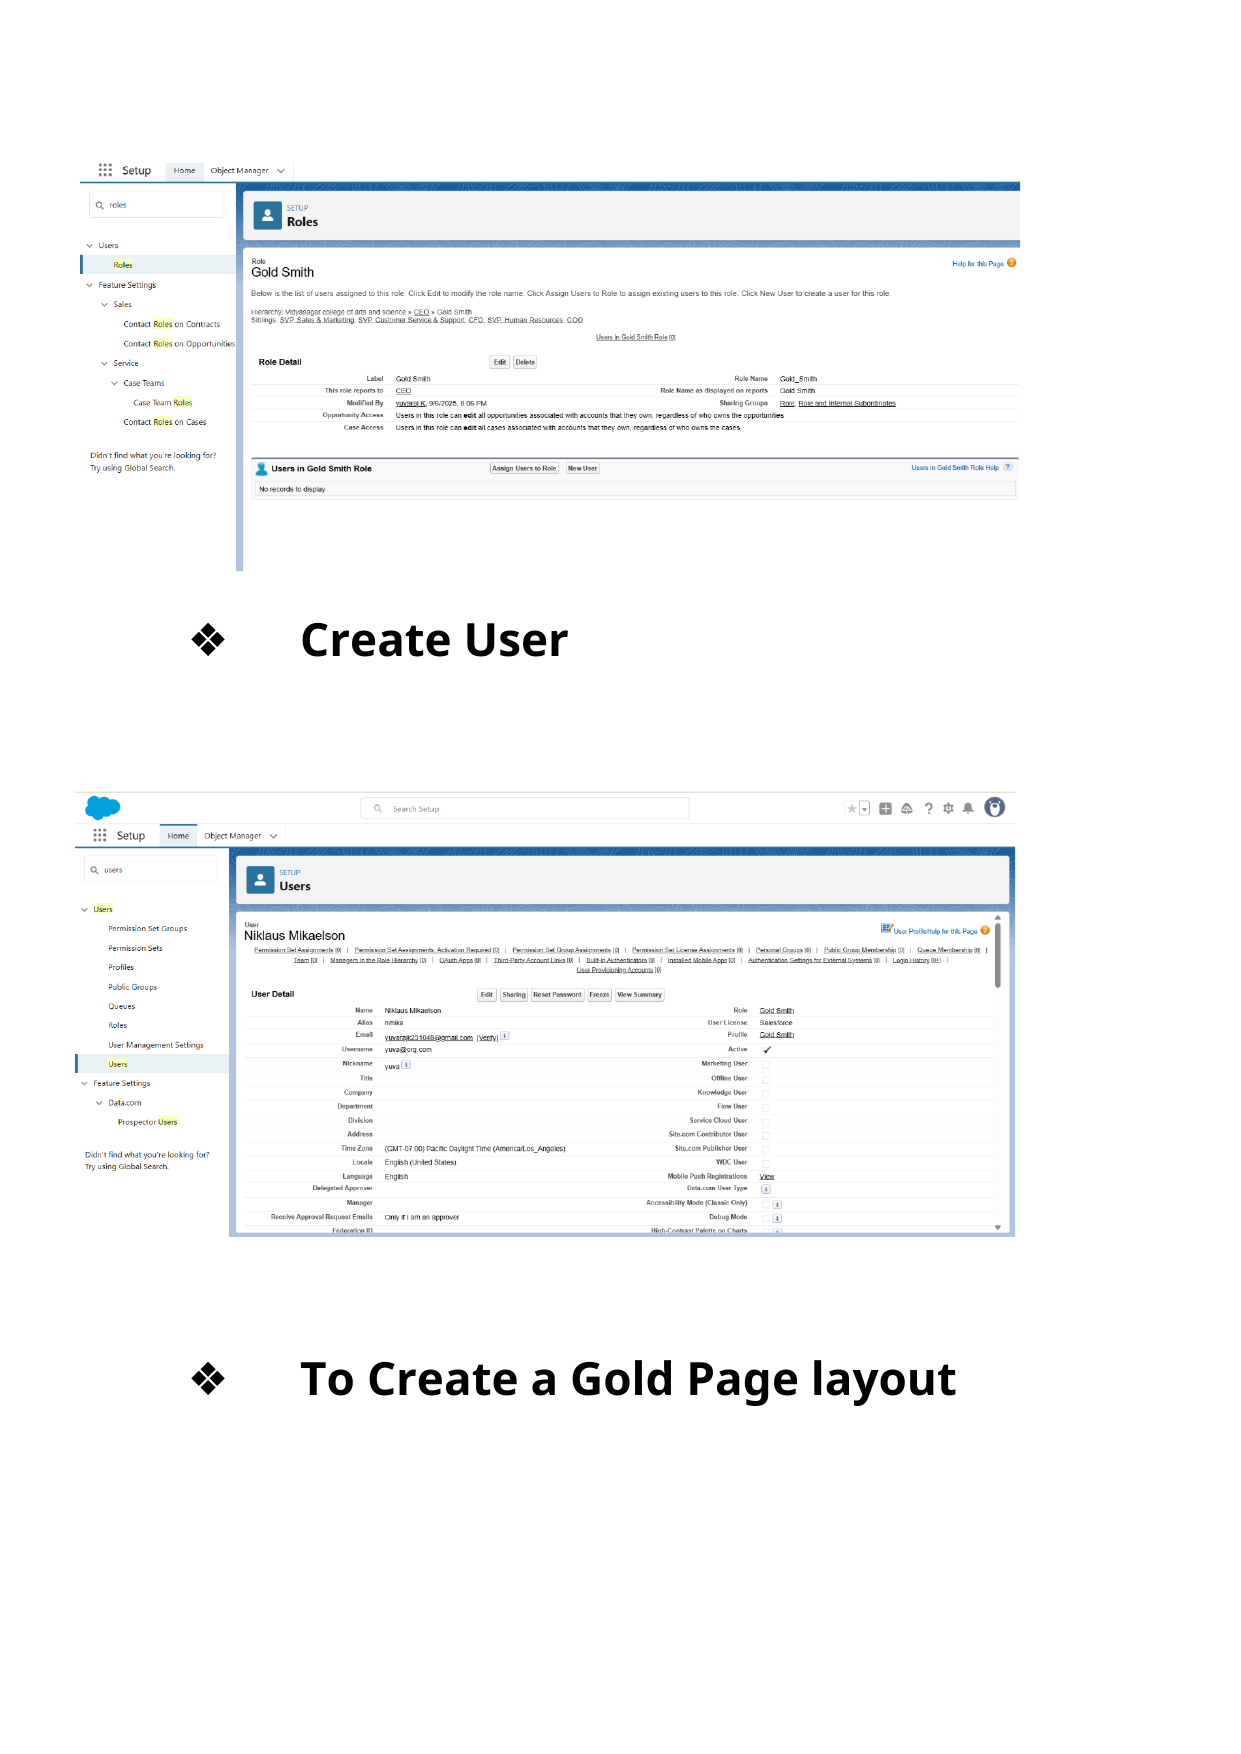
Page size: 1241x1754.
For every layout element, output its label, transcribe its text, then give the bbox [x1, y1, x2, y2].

list To Create a Gold Page layout [187, 1327, 1165, 1421]
picture [75, 791, 1016, 1237]
picture [80, 163, 1021, 571]
